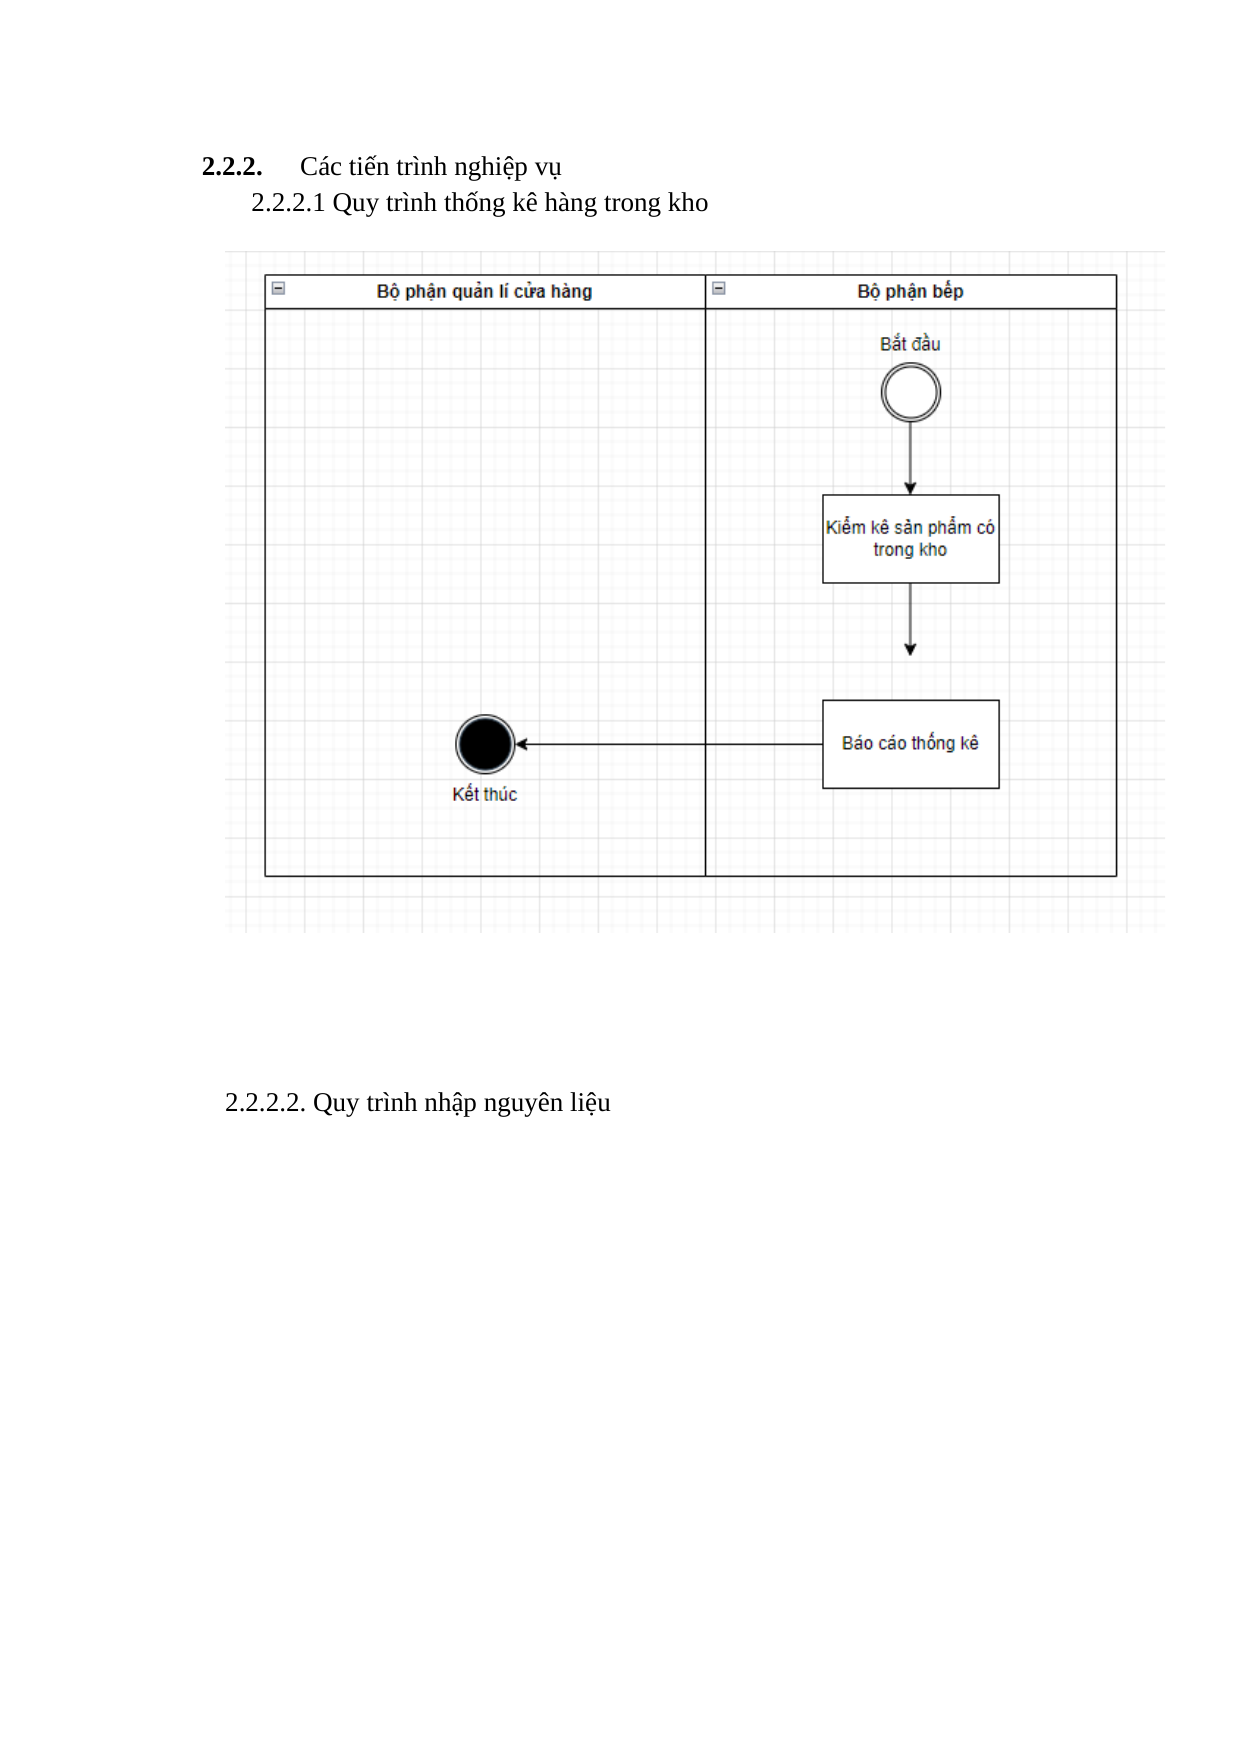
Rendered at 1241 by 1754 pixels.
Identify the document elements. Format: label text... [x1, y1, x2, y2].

text 2.2.2.2. Quy trình nhập nguyên liệu [225, 1086, 1090, 1117]
list Các tiến trình nghiệp vụ [262, 150, 1090, 181]
text 2.2.2.1 Quy trình thống kê hàng trong kho [150, 186, 1090, 217]
picture [225, 251, 1166, 933]
